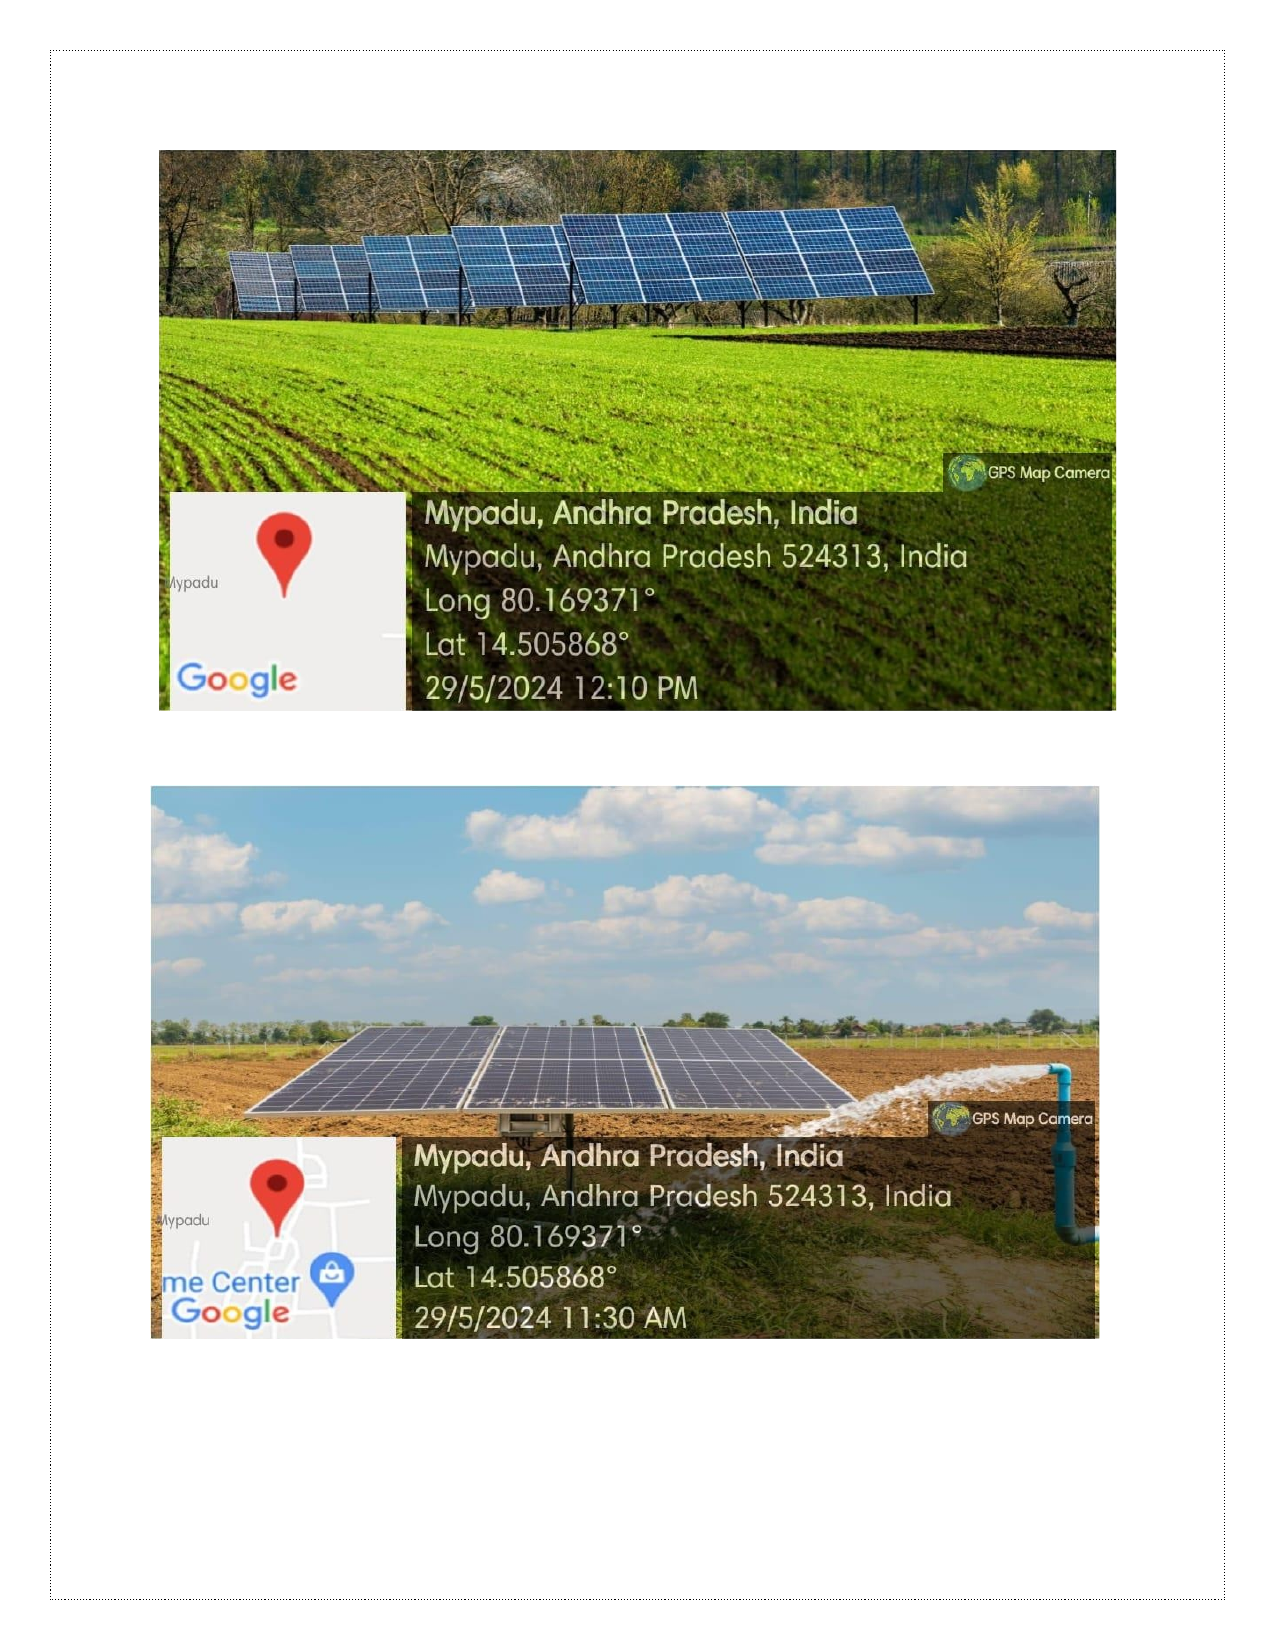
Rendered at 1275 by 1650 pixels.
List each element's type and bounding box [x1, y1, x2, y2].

picture [158, 150, 1117, 711]
picture [150, 785, 1100, 1339]
